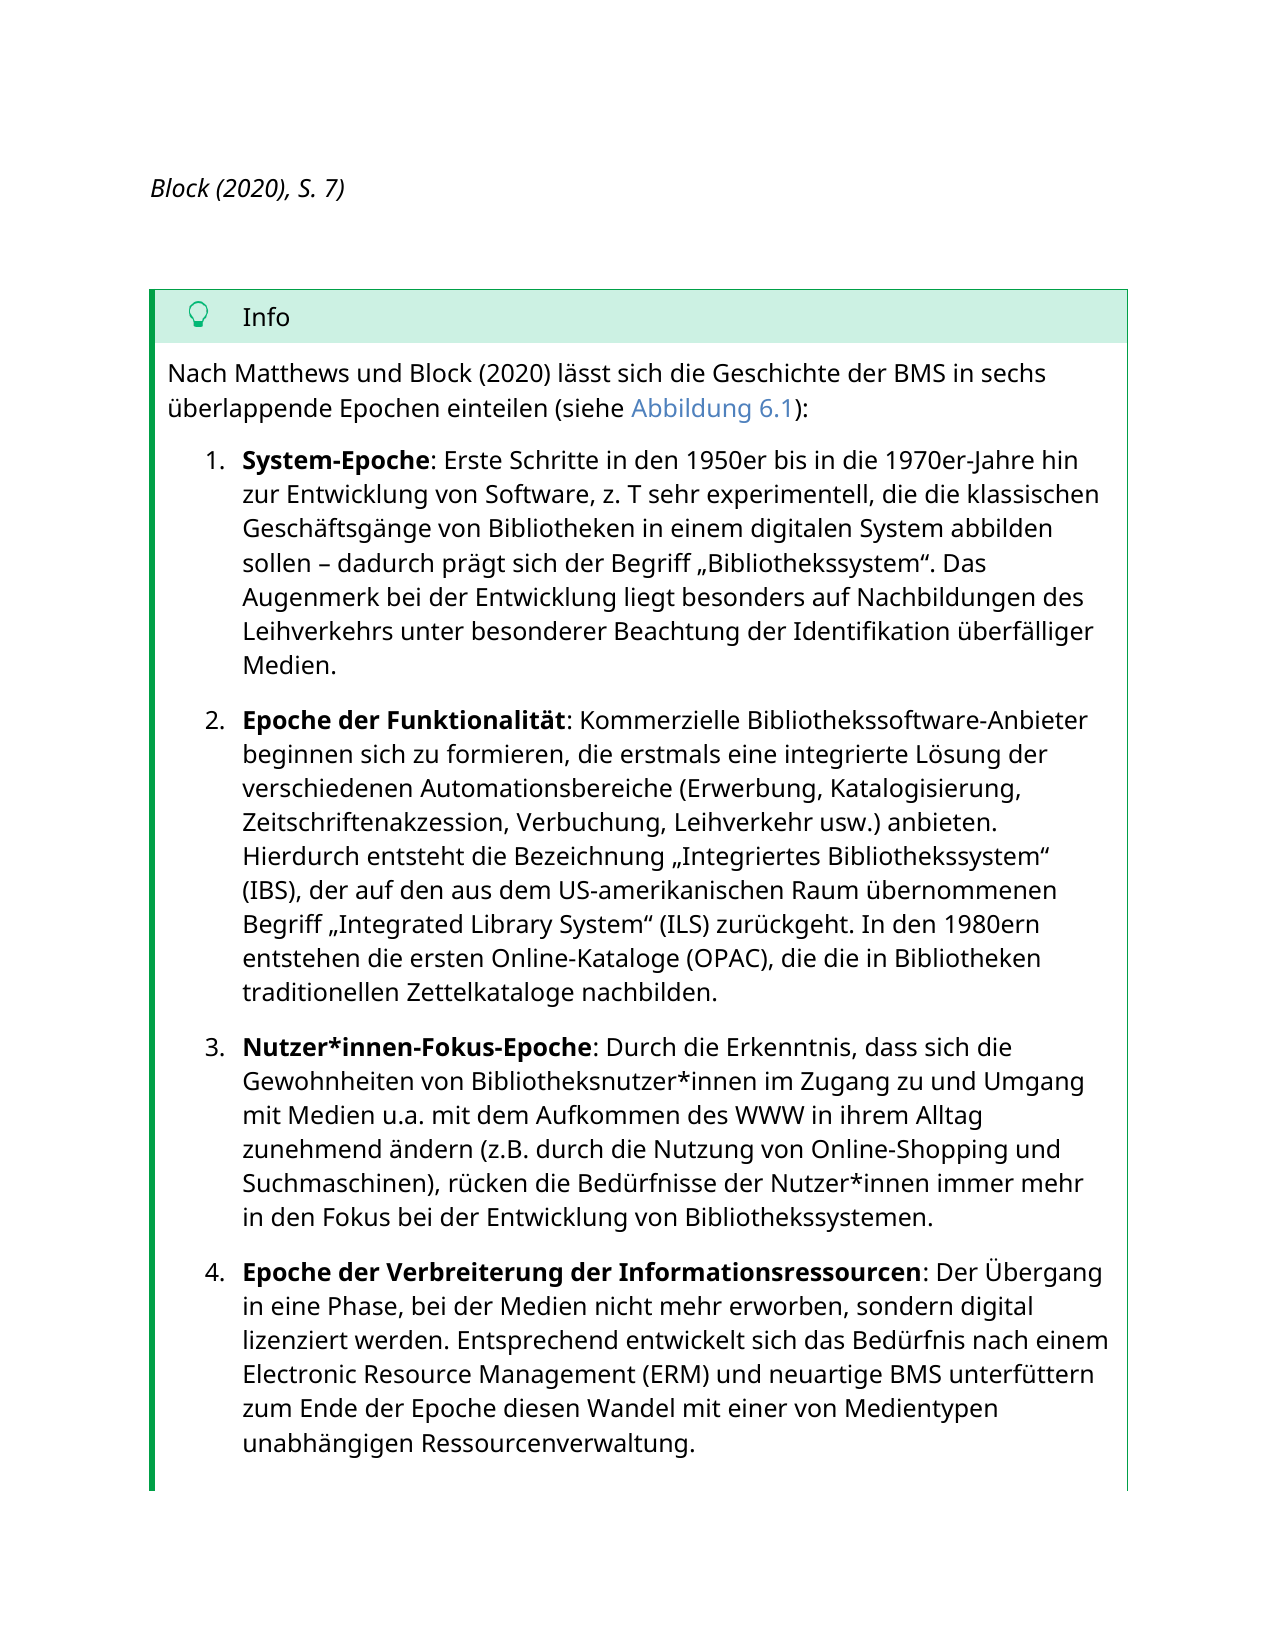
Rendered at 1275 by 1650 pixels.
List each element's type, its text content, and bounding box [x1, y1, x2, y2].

picture [186, 301, 211, 327]
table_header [139, 150, 1114, 217]
table_header Info [155, 290, 1127, 343]
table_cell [155, 343, 1127, 1491]
